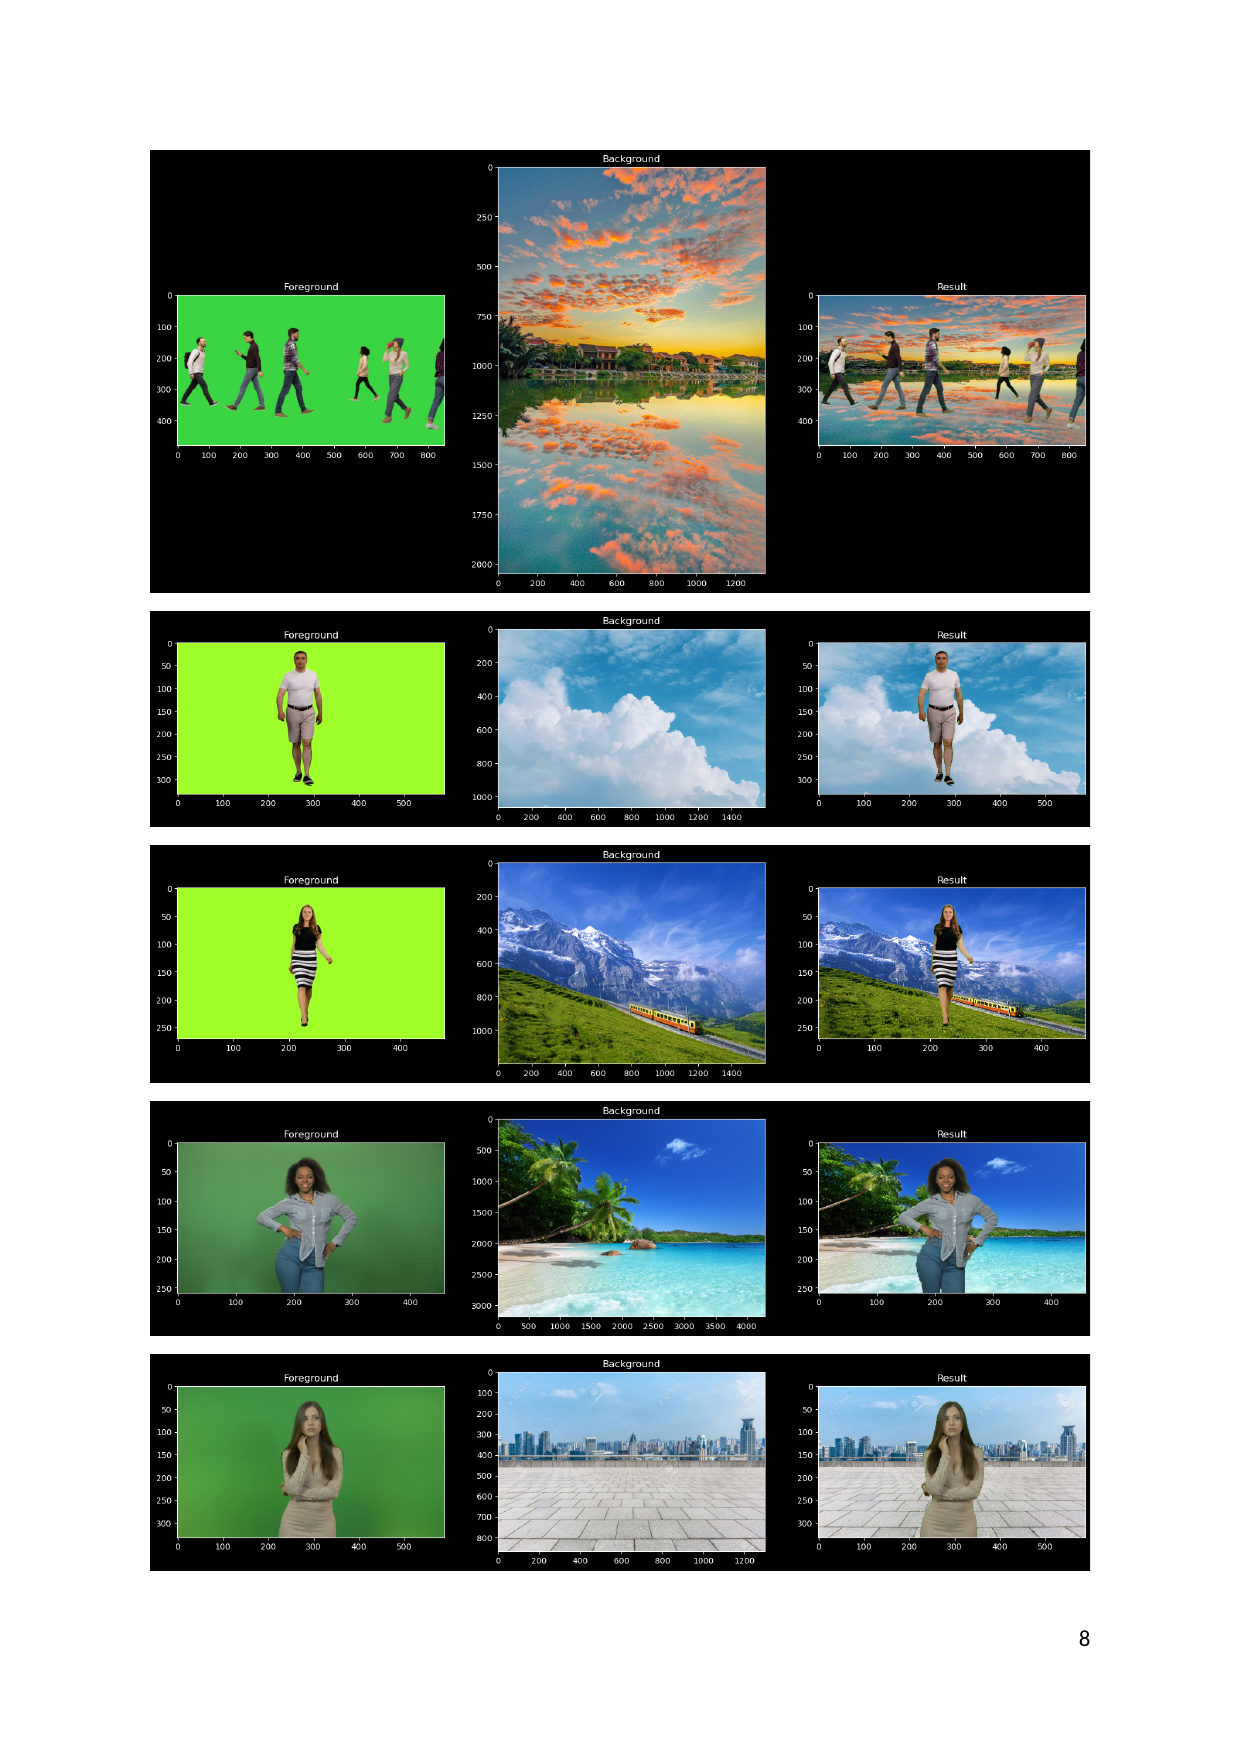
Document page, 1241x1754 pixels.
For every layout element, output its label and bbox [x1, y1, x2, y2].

picture [150, 150, 1091, 593]
picture [150, 1101, 1091, 1336]
picture [150, 845, 1091, 1083]
picture [150, 1354, 1091, 1571]
picture [150, 611, 1091, 827]
